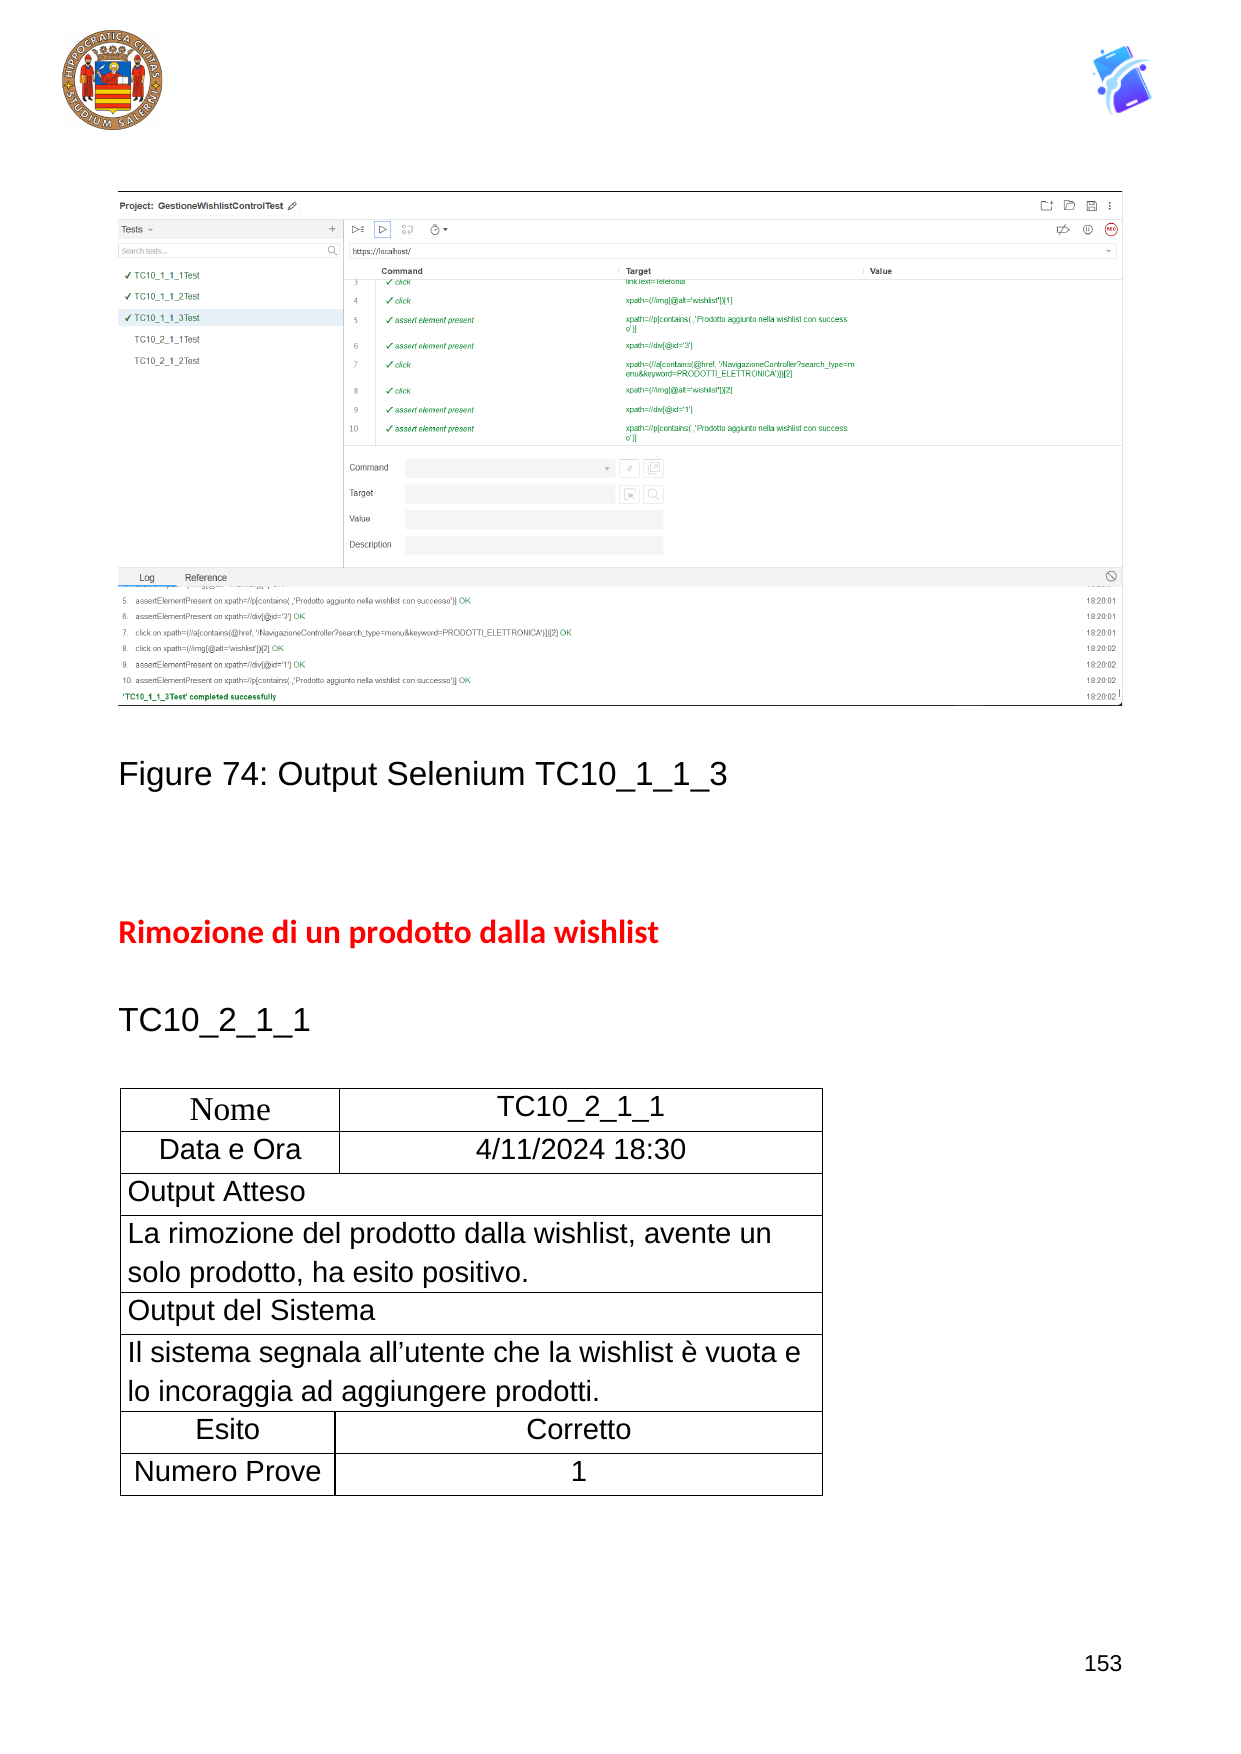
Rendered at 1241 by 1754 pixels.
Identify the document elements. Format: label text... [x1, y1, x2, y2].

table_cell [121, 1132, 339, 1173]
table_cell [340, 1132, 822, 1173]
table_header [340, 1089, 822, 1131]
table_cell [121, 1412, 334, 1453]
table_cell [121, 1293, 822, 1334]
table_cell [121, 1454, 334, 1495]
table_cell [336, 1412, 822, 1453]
picture [61, 29, 163, 131]
subtitle Rimozione di un prodotto dalla wishlist [118, 911, 1122, 952]
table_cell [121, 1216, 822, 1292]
picture [1066, 25, 1178, 147]
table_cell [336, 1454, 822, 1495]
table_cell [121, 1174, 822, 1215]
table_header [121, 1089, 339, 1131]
text Figure 74: Output Selenium TC10_1_1_3 [118, 754, 1122, 792]
picture [118, 191, 1123, 706]
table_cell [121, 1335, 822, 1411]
text TC10_2_1_1 [118, 999, 1122, 1038]
